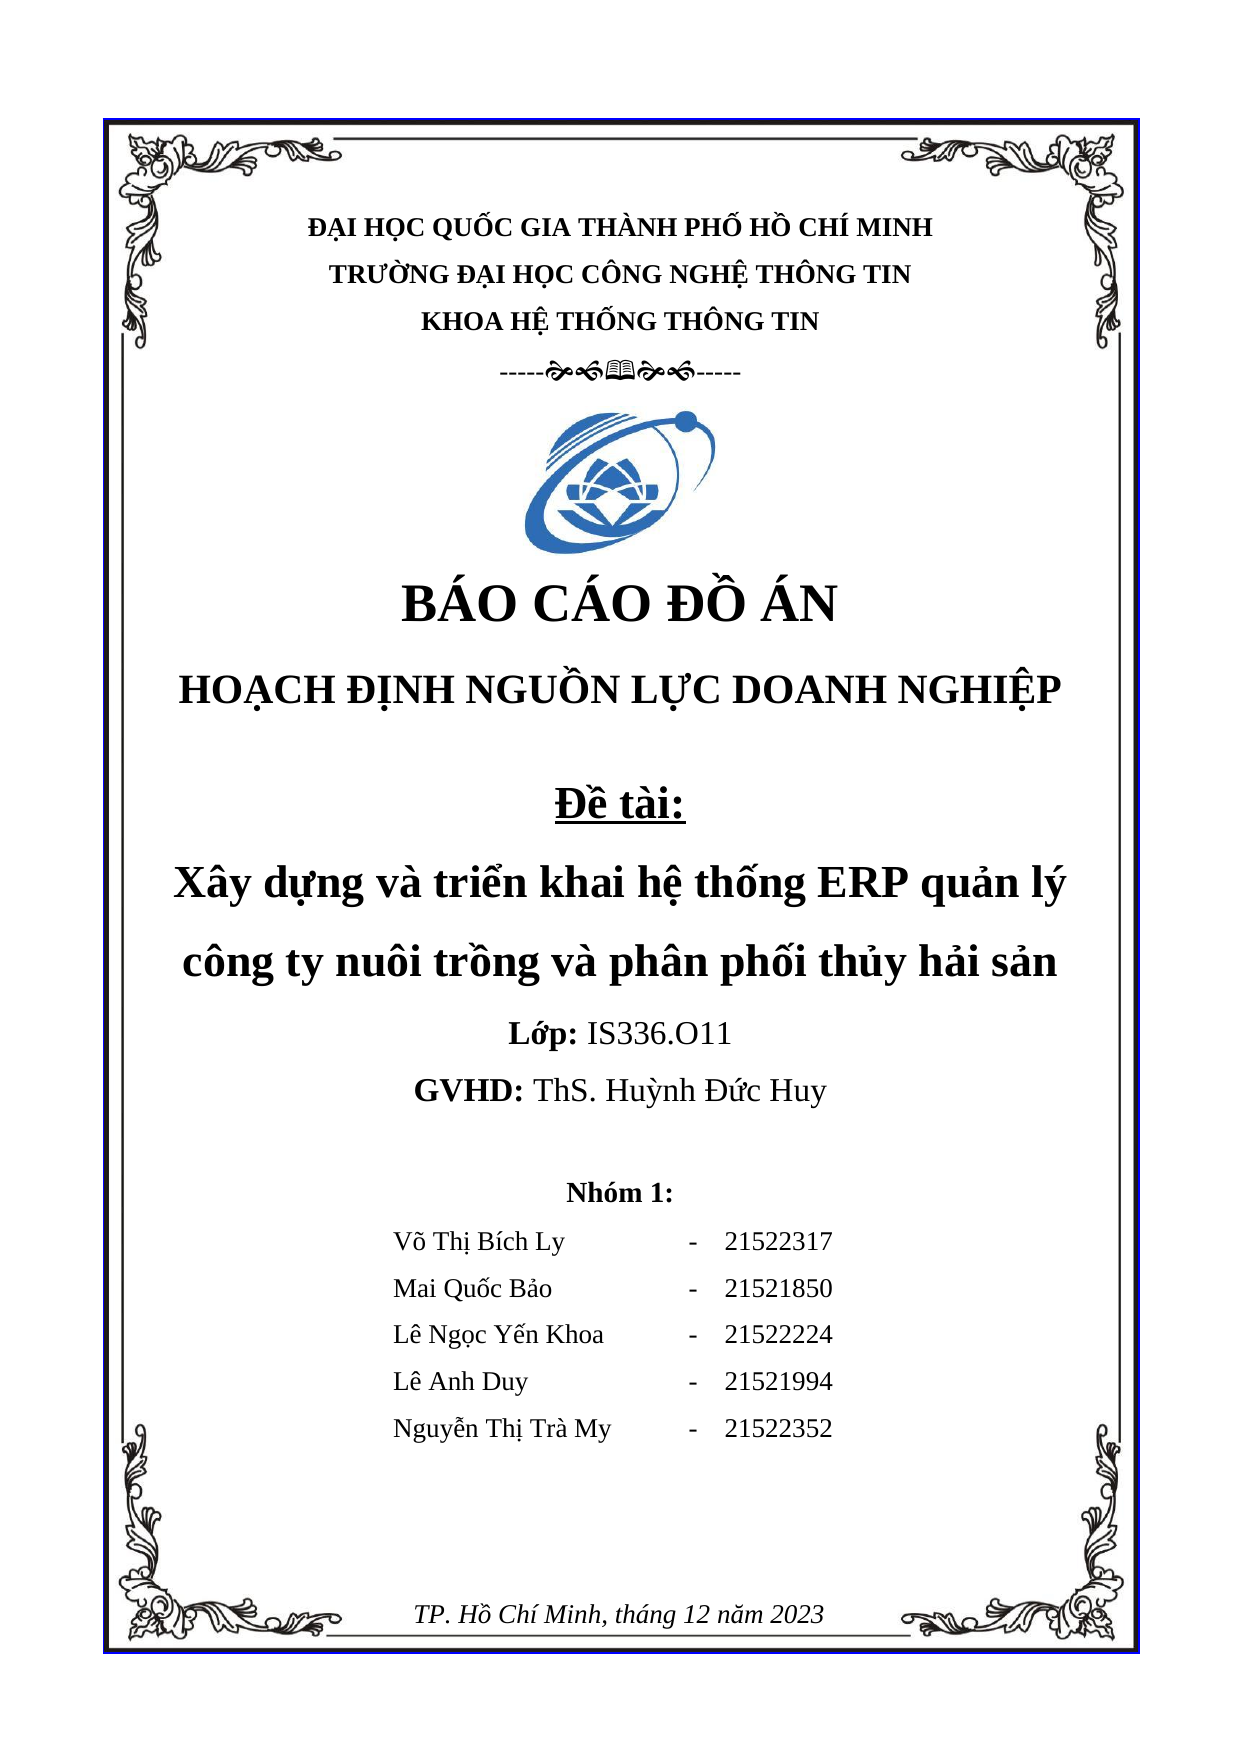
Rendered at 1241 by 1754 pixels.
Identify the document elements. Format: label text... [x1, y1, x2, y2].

text Nguyễn Thị Trà My - 21522352 [133, 1412, 1092, 1443]
text Xây dựng và triển khai hệ thống ERP quản lý công ty nuôi trồng và phân phối thủy hải sản [148, 855, 1092, 987]
text Võ Thị Bích Ly - 21522317 [133, 1225, 1092, 1256]
text Đề tài: [148, 776, 1092, 829]
text Lê Ngọc Yến Khoa - 21522224 [133, 1318, 1092, 1349]
text Mai Quốc Bảo - 21521850 [133, 1272, 1092, 1303]
text GVHD: ThS. Huỳnh Đức Huy [148, 1071, 1092, 1109]
text TP. Hồ Chí Minh, tháng 12 năm 2023 [148, 1598, 1092, 1629]
text TRƯỜNG ĐẠI HỌC CÔNG NGHỆ THÔNG TIN [148, 258, 1092, 289]
picture [104, 120, 1138, 1652]
text Lớp: IS336.O11 [148, 1013, 1092, 1051]
text Lê Anh Duy - 21521994 [133, 1365, 1092, 1396]
text ĐẠI HỌC QUỐC GIA THÀNH PHỐ HỒ CHÍ MINH [148, 211, 1092, 243]
text HOẠCH ĐỊNH NGUỒN LỰC DOANH NGHIỆP [148, 664, 1092, 712]
text BÁO CÁO ĐỒ ÁN [148, 571, 1092, 633]
text -----🙞🙜🕮🙞🙜----- [148, 351, 1092, 388]
text Nhóm 1: [148, 1175, 1092, 1208]
text KHOA HỆ THỐNG THÔNG TIN [148, 305, 1092, 336]
